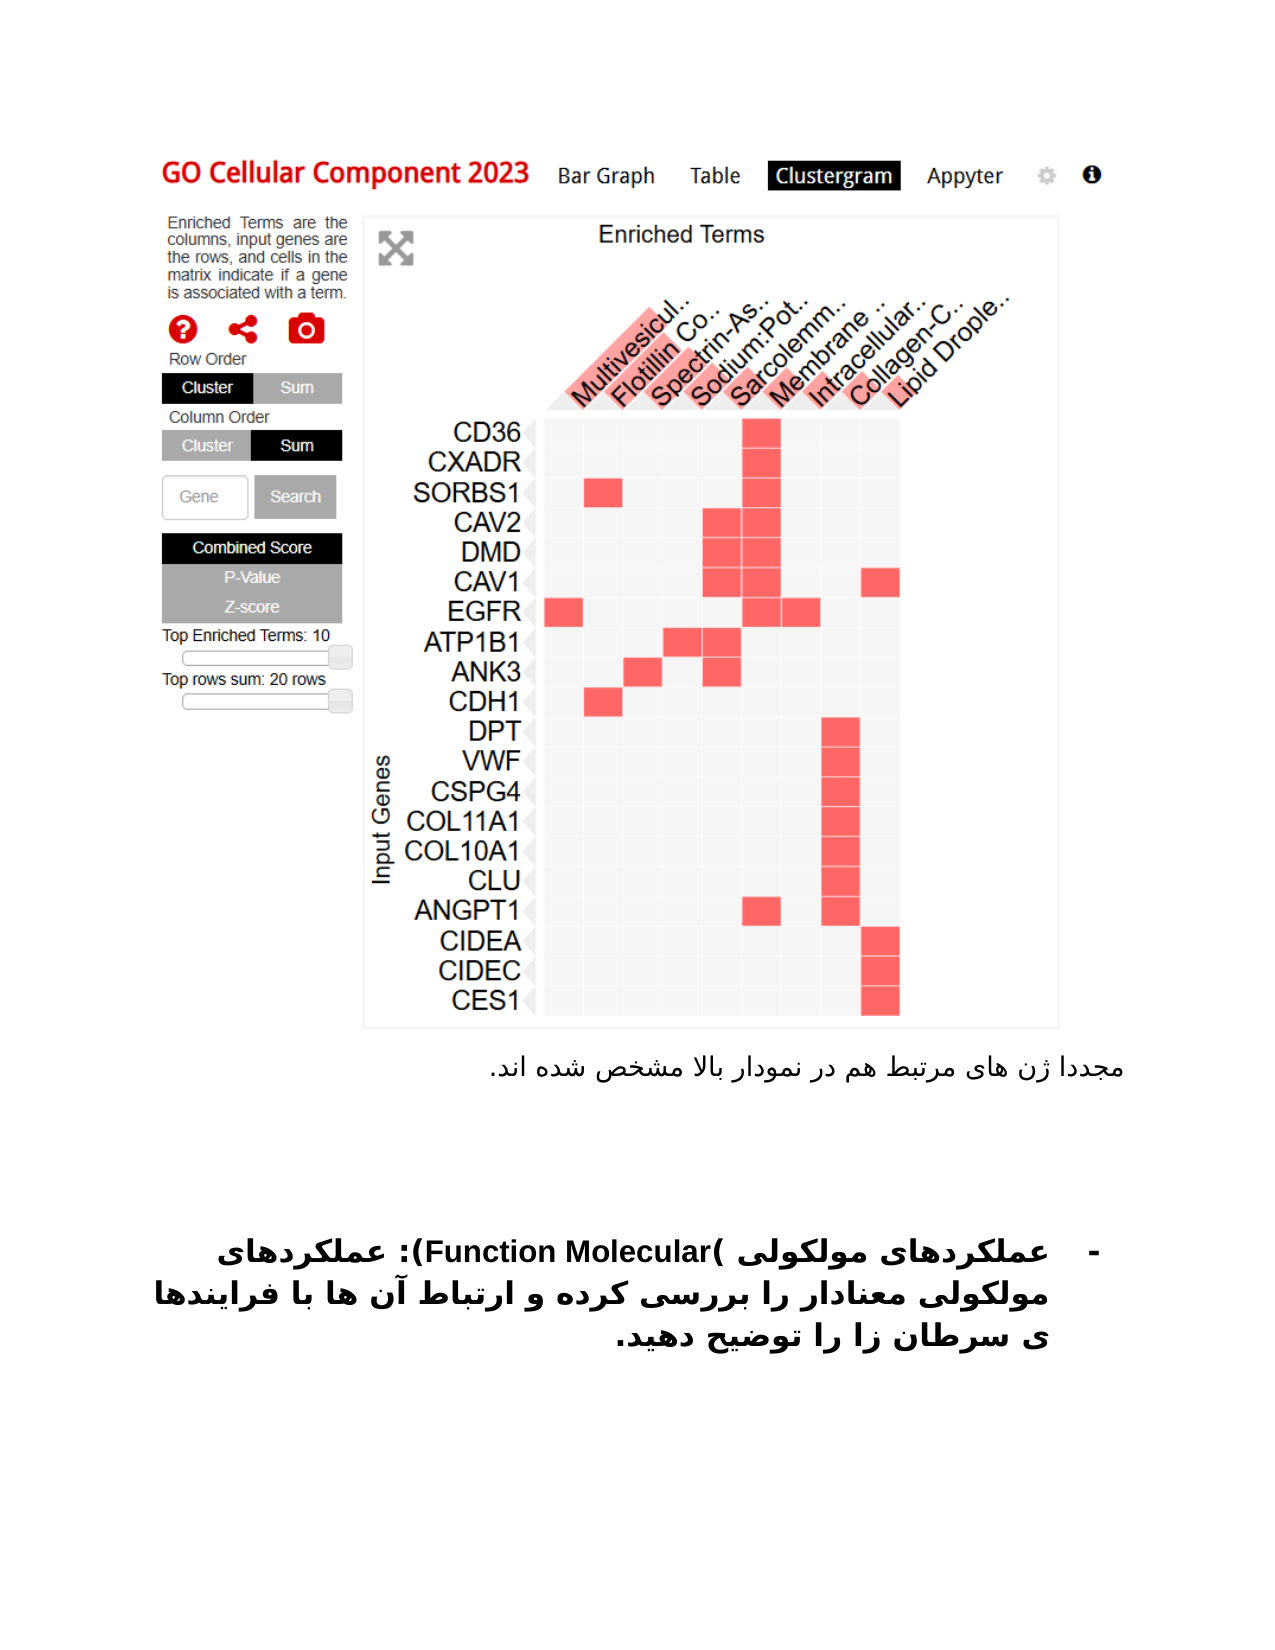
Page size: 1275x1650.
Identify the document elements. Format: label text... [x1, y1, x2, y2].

list عملکردهای مولکولی )Function Molecular): عملکردهای مولکولی معنادار را بررسی کرده و ارتباط آن ها با فرایندها ی سرطان زا را توضیح دهید. [150, 1233, 1087, 1353]
picture [150, 150, 1125, 1048]
text مجددا ژن های مرتبط هم در نمودار بالا مشخص شده اند. [150, 1052, 1125, 1083]
